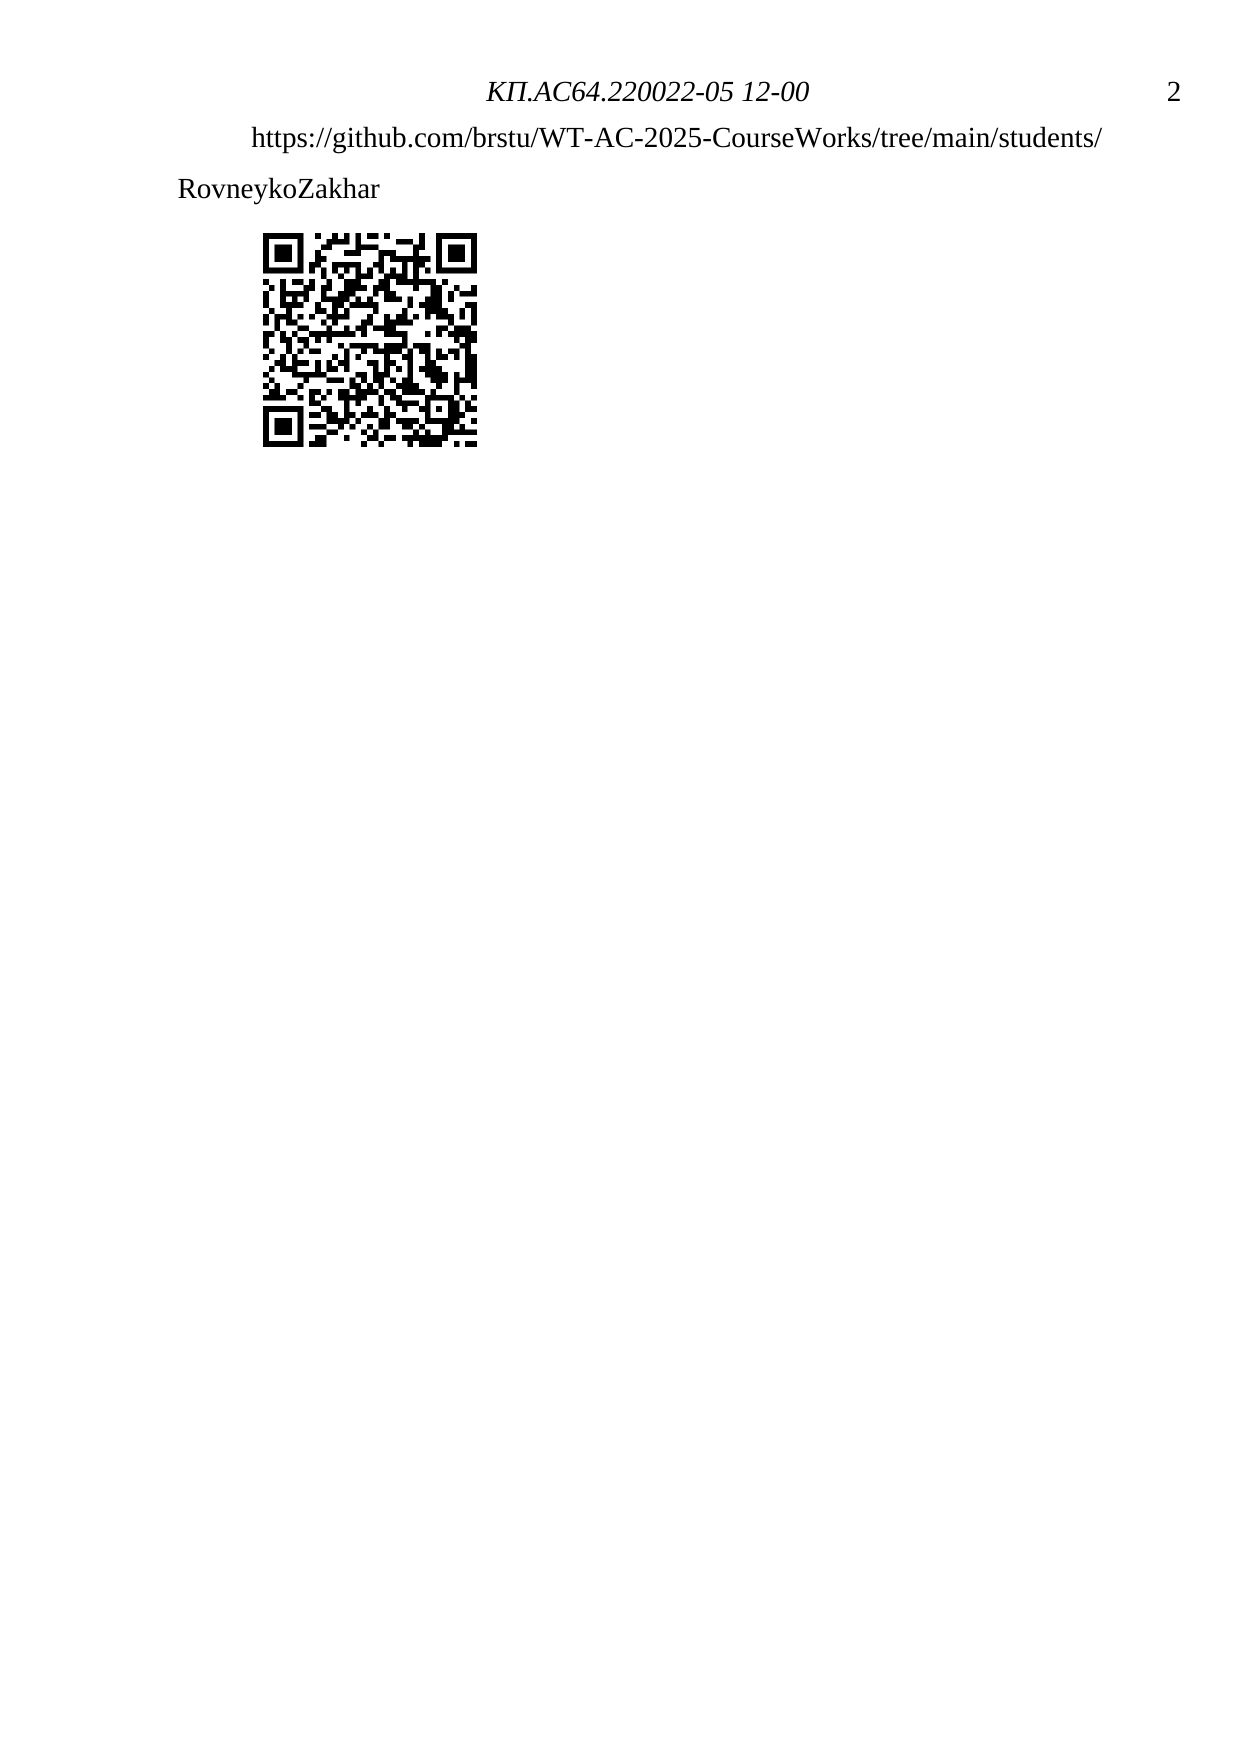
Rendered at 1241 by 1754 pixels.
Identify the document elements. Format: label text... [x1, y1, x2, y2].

text https://github.com/brstu/WT-AC-2025-CourseWorks/tree/main/students/RovneykoZakhar [177, 121, 1181, 204]
picture [251, 221, 488, 458]
